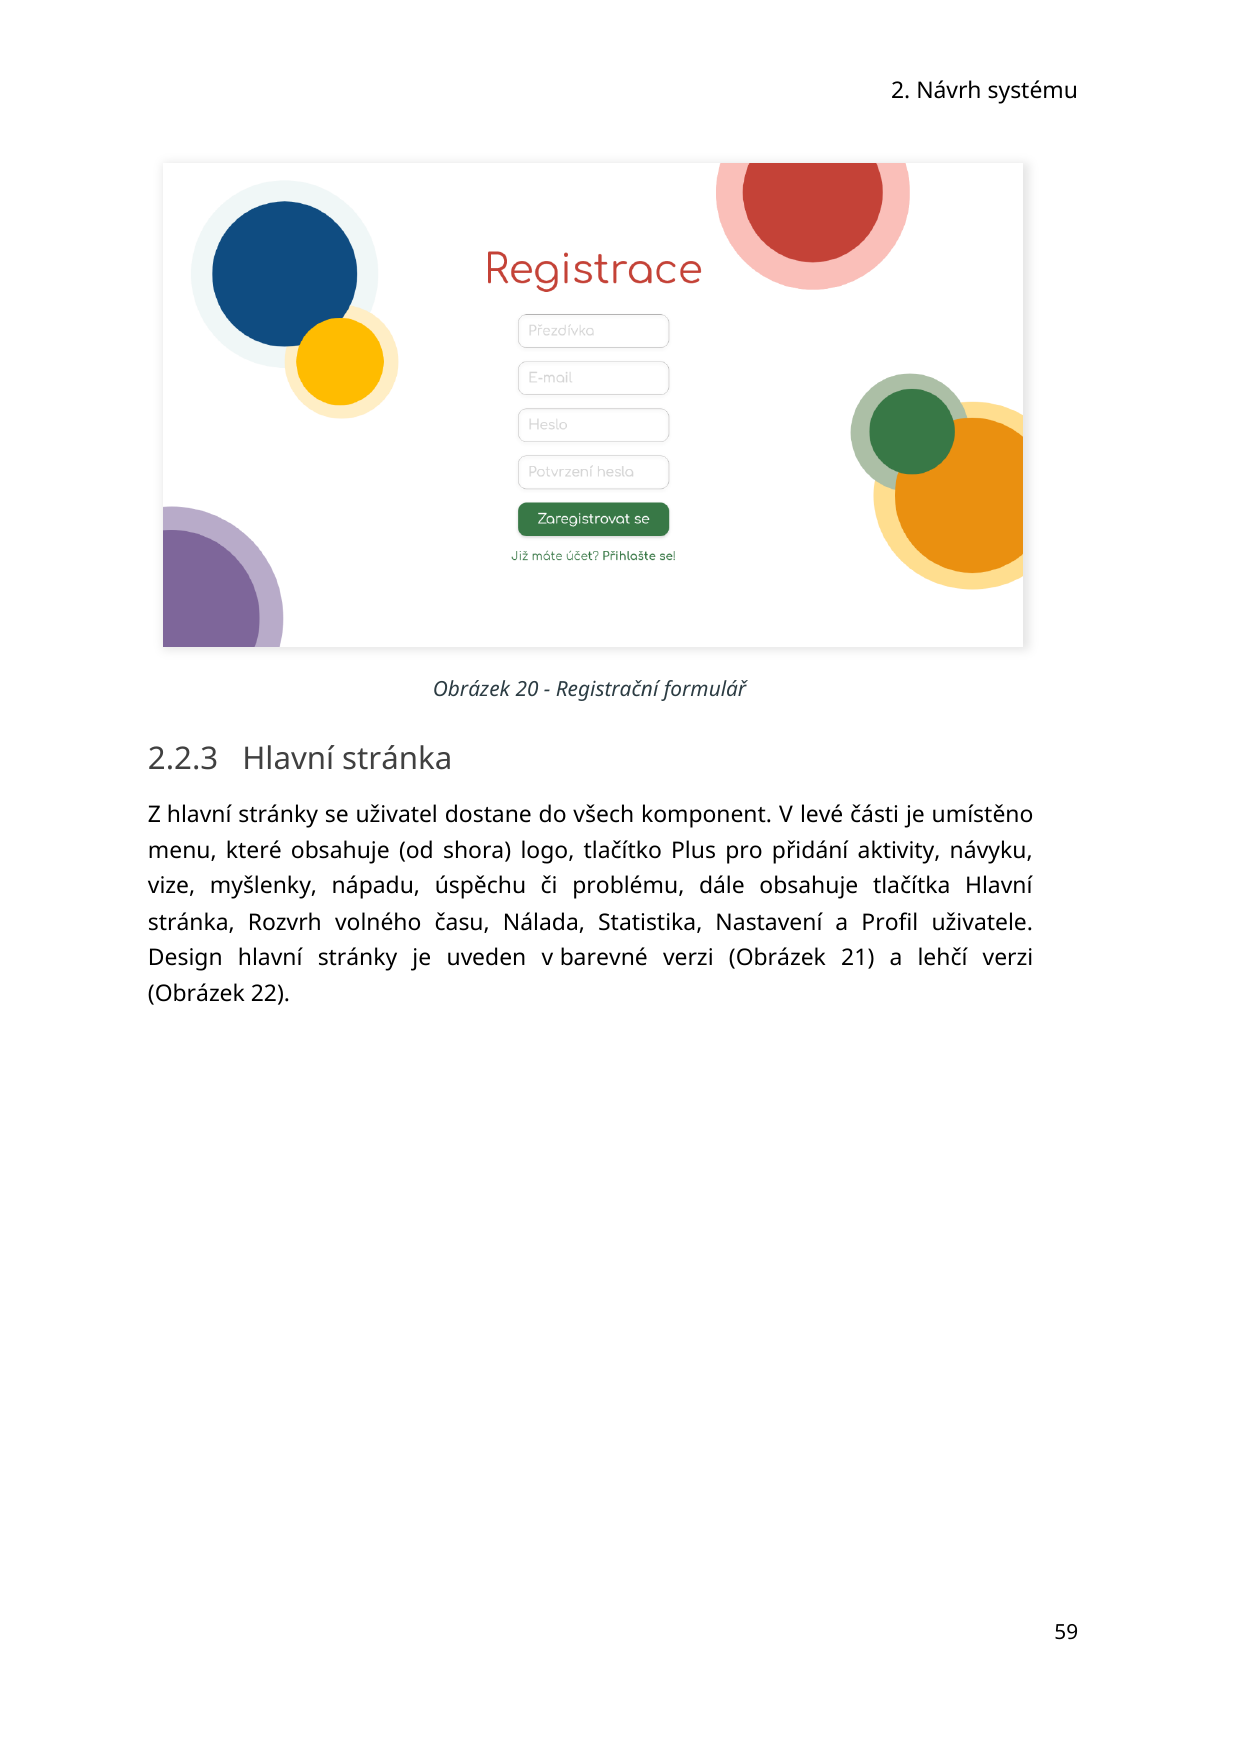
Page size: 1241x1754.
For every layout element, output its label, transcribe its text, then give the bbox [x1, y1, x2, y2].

text Z hlavní stránky se uživatel dostane do všech komponent. V levé části je umístěno menu, které obsahuje (od shora) logo, tlačítko Plus pro přidání aktivity, návyku, vize, myšlenky, nápadu, úspěchu či problému, dále obsahuje tlačítka Hlavní stránka, Rozvrh volného času, Nálada, Statistika, Nastavení a Profil uživatele. Design hlavní stránky je uveden v barevné verzi (Obrázek 21) a lehčí verzi (Obrázek 22). [148, 798, 1033, 1008]
text Obrázek 20 - Registrační formulář [148, 674, 1033, 703]
picture [163, 163, 1023, 647]
subtitle Hlavní stránka [148, 736, 1033, 779]
